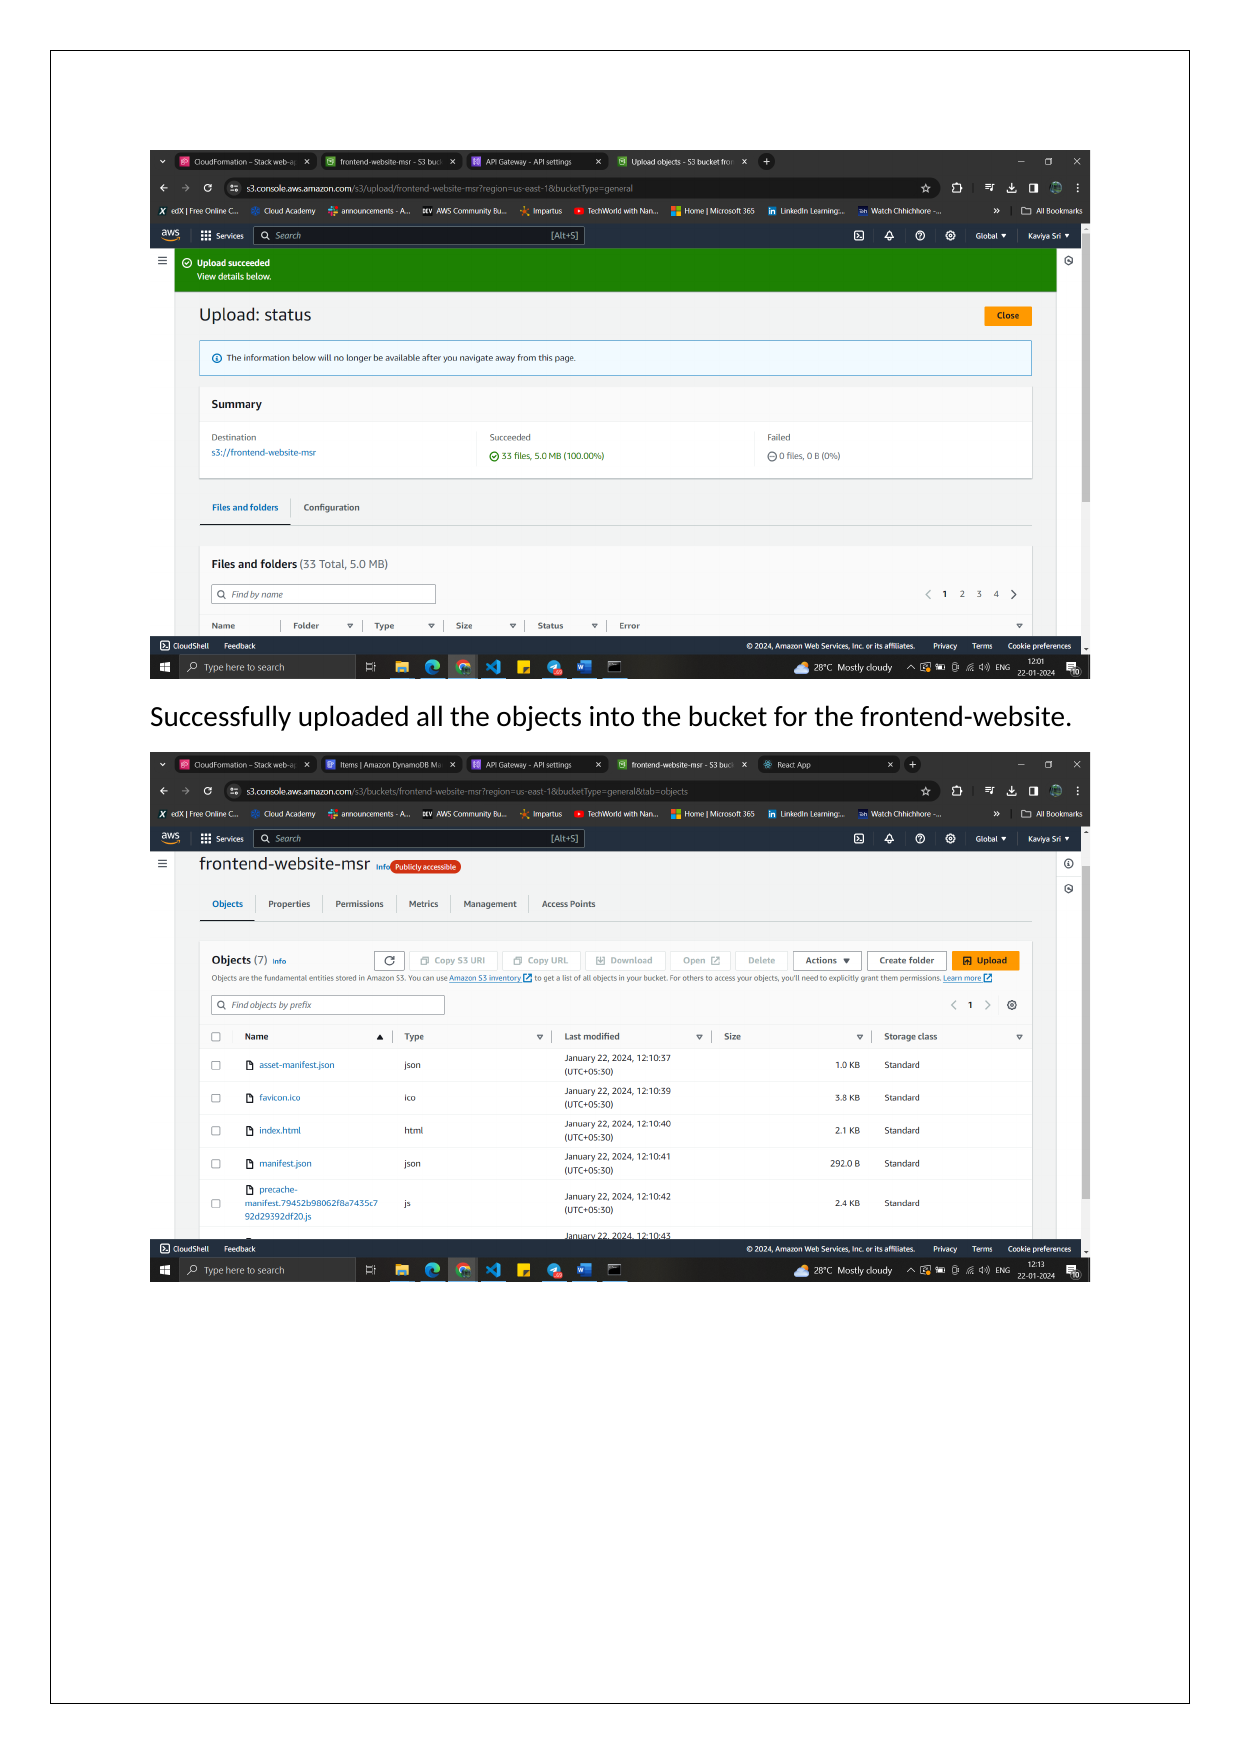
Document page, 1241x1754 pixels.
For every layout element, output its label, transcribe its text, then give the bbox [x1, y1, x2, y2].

picture [150, 150, 1091, 679]
picture [150, 752, 1091, 1282]
text Successfully uploaded all the objects into the bucket for the frontend-website. [150, 698, 1090, 733]
